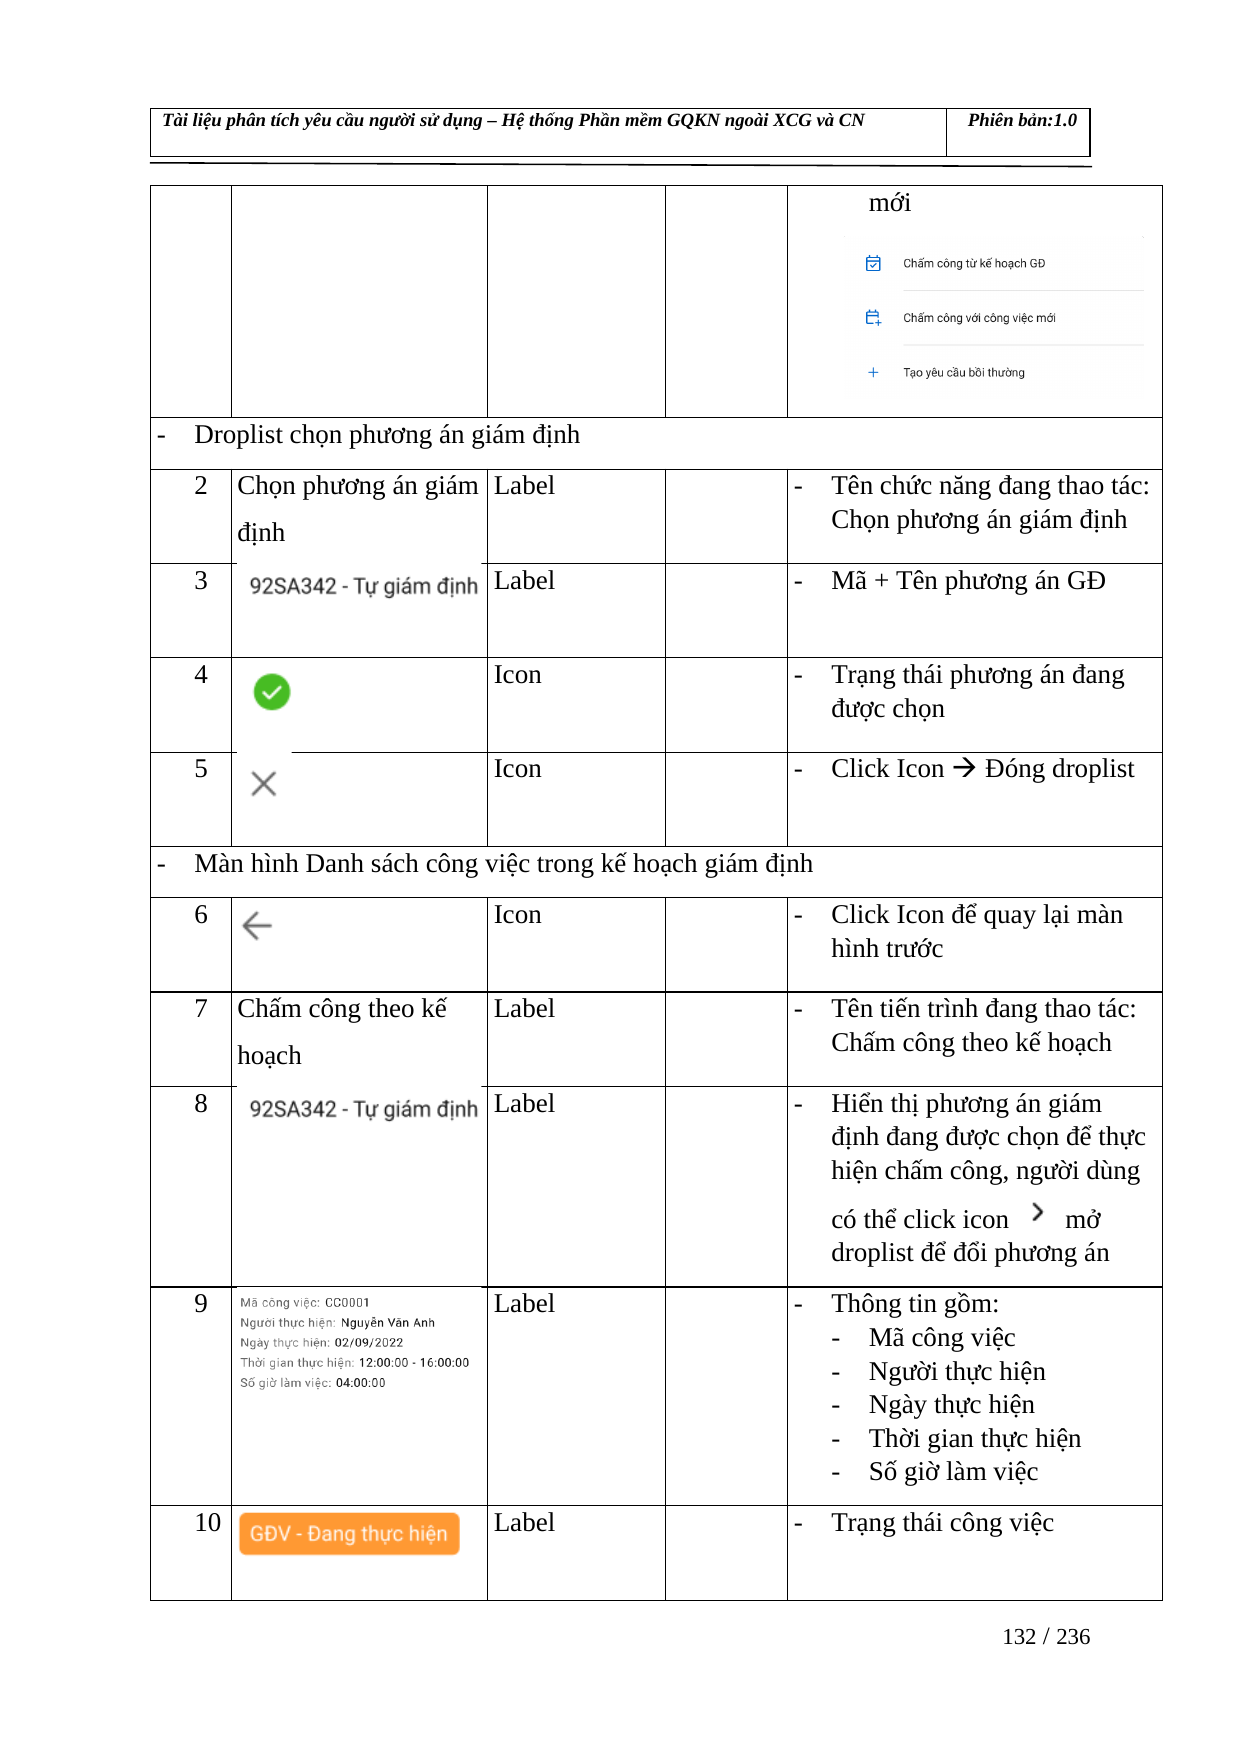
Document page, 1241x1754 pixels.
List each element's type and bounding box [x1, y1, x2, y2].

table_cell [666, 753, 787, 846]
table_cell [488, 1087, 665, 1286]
picture [1022, 1187, 1059, 1229]
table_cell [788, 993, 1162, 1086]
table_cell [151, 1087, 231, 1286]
picture [843, 236, 1144, 399]
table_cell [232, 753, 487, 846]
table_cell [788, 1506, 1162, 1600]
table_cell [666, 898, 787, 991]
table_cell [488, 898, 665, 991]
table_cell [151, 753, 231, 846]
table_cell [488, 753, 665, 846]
picture [237, 658, 298, 712]
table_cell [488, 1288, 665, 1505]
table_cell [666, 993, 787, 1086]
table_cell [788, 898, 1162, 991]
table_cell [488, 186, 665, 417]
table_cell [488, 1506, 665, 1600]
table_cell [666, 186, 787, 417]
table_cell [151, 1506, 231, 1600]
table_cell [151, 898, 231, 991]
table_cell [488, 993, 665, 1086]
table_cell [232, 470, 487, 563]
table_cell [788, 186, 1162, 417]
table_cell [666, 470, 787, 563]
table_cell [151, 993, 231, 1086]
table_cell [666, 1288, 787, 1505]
picture [237, 752, 292, 806]
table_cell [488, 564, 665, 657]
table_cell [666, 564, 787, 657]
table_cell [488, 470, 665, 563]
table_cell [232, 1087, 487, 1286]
picture [237, 1086, 482, 1129]
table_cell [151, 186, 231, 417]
picture [237, 898, 277, 955]
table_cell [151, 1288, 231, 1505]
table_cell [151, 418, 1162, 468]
picture [237, 563, 482, 606]
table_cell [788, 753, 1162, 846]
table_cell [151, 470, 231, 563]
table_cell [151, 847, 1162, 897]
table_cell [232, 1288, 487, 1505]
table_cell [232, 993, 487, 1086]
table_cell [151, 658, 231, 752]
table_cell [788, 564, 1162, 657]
picture [237, 1506, 482, 1559]
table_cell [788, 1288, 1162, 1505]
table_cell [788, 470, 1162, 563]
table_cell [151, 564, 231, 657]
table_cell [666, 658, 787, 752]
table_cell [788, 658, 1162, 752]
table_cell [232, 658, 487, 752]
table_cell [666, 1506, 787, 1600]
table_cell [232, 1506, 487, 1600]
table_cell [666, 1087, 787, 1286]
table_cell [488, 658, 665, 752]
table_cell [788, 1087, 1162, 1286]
picture [237, 1287, 482, 1397]
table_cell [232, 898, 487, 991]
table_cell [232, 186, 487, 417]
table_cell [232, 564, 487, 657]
